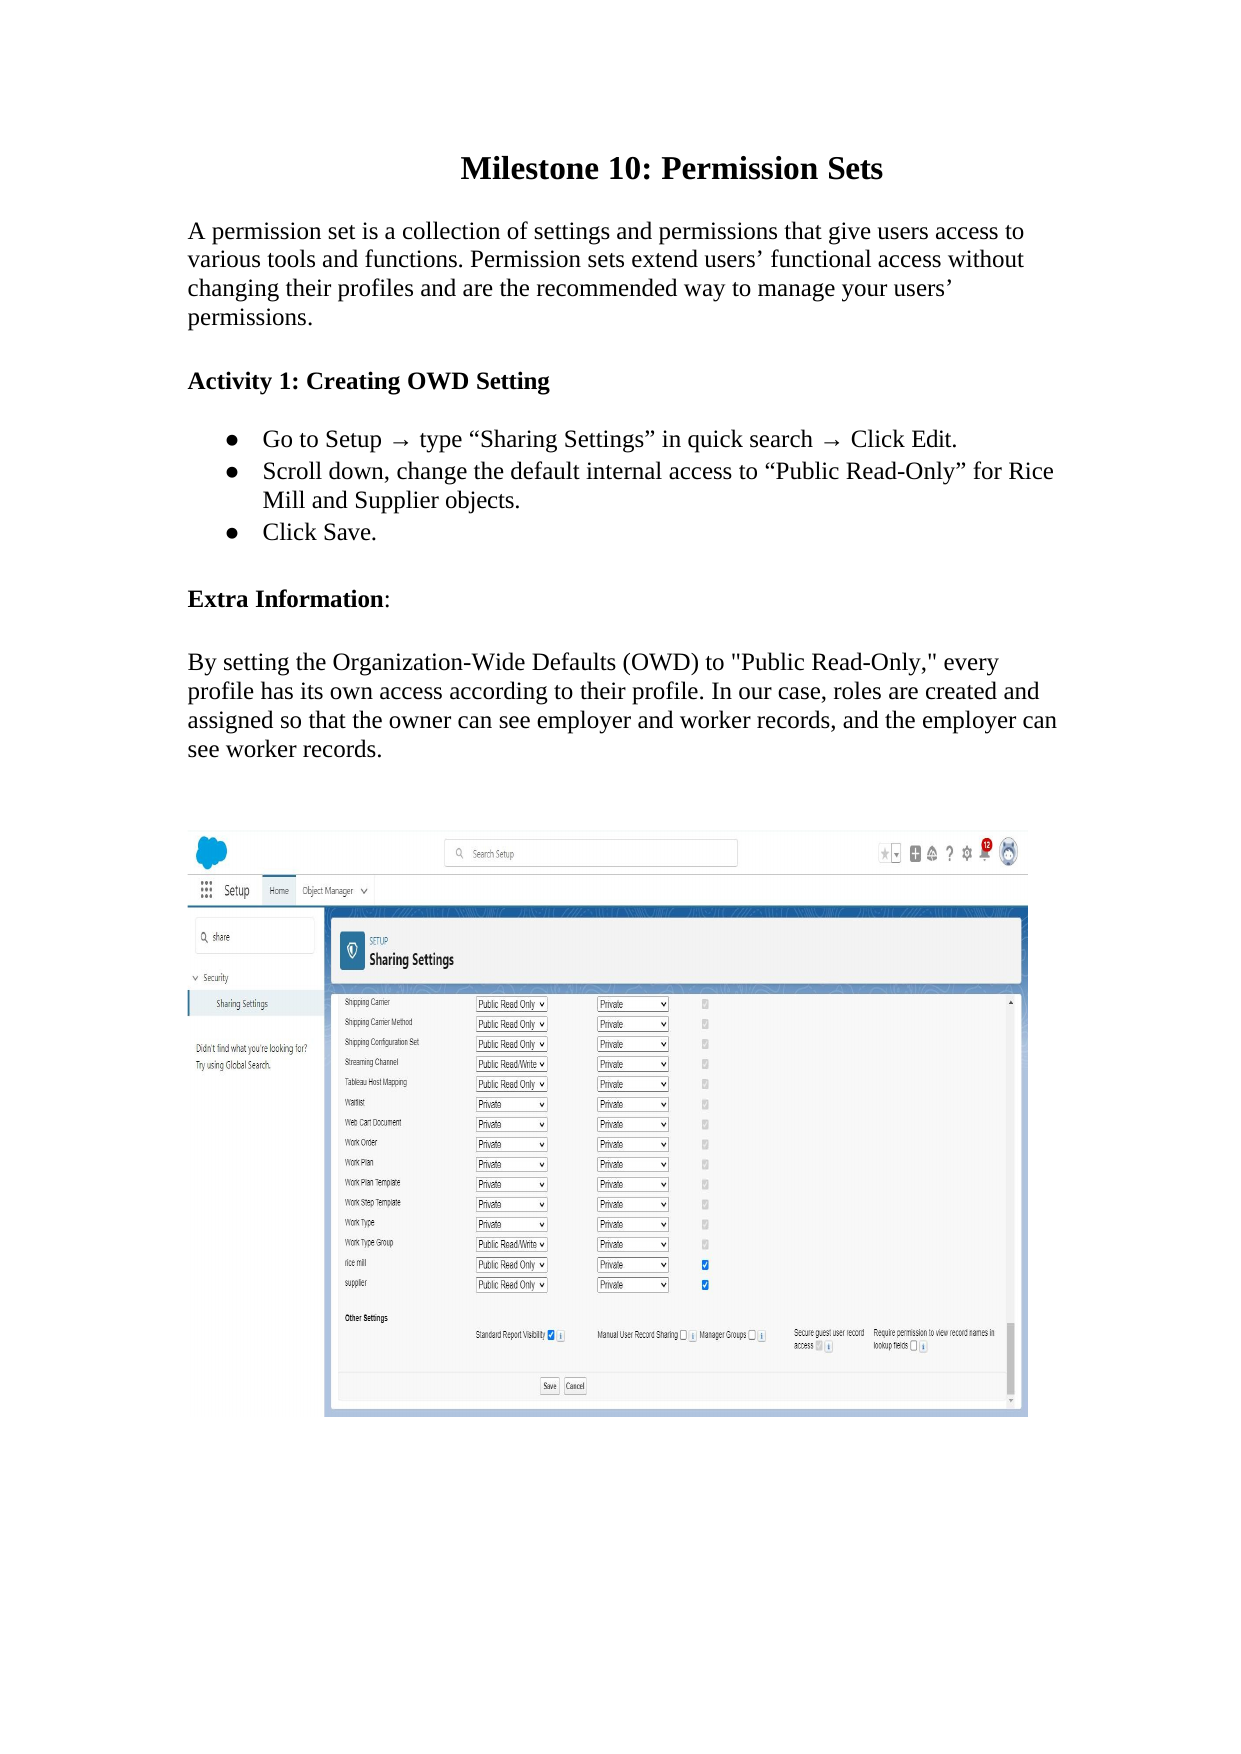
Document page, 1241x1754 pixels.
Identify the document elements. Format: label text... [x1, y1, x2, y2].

picture [187, 830, 1028, 1417]
text Extra Information: [187, 584, 1093, 613]
list Scroll down, change the default internal access to “Public Read-Only” for Rice Mill and Supplier objects. [225, 456, 1093, 514]
subtitle Activity 1: Creating OWD Setting [187, 366, 1093, 395]
text A permission set is a collection of settings and permissions that give users access to various tools and functions. Permission sets extend users’ functional access without changing their profiles and are the recommended way to manage your users’ permissions. [187, 216, 1053, 331]
list Click Save. [225, 517, 1093, 546]
text By setting the Organization-Wide Defaults (OWD) to "Public Read-Only," every profile has its own access according to their profile. In our case, roles are created and assigned so that the owner can see employer and worker records, and the employer can see worker records. [187, 647, 1062, 762]
subtitle Milestone 10: Permission Sets [177, 148, 1093, 186]
list Go to Setup → type “Sharing Settings” in quick search → Click Edit. [225, 424, 1093, 453]
